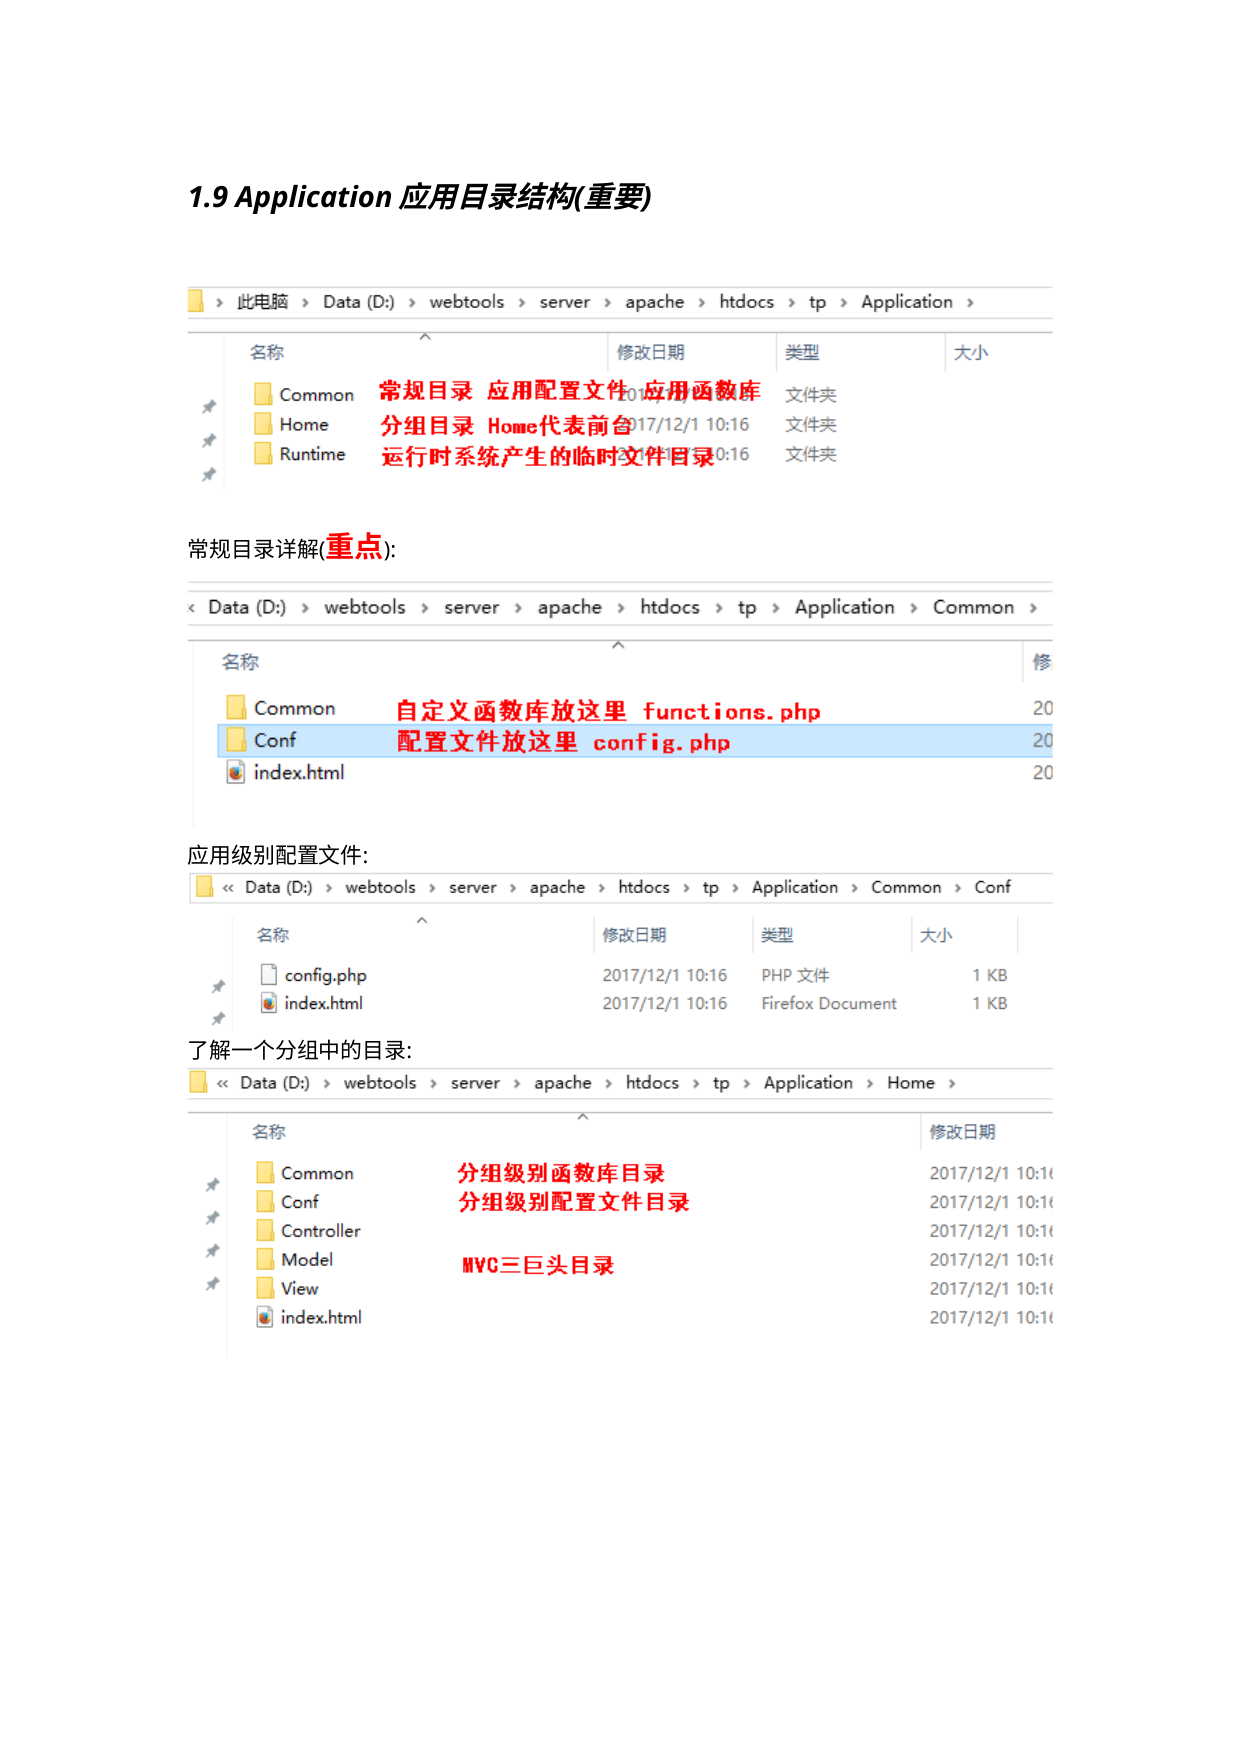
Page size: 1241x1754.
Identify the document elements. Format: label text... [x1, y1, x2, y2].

picture [187, 1065, 1053, 1358]
text 了解一个分组中的目录: [187, 1032, 1053, 1065]
subtitle 1.9 Application应用目录结构(重要) [187, 162, 1053, 227]
text 常规目录详解(重点): [187, 512, 1053, 577]
picture [187, 577, 1053, 827]
picture [187, 285, 1053, 490]
picture [187, 870, 1053, 1032]
text 应用级别配置文件: [187, 837, 1053, 870]
